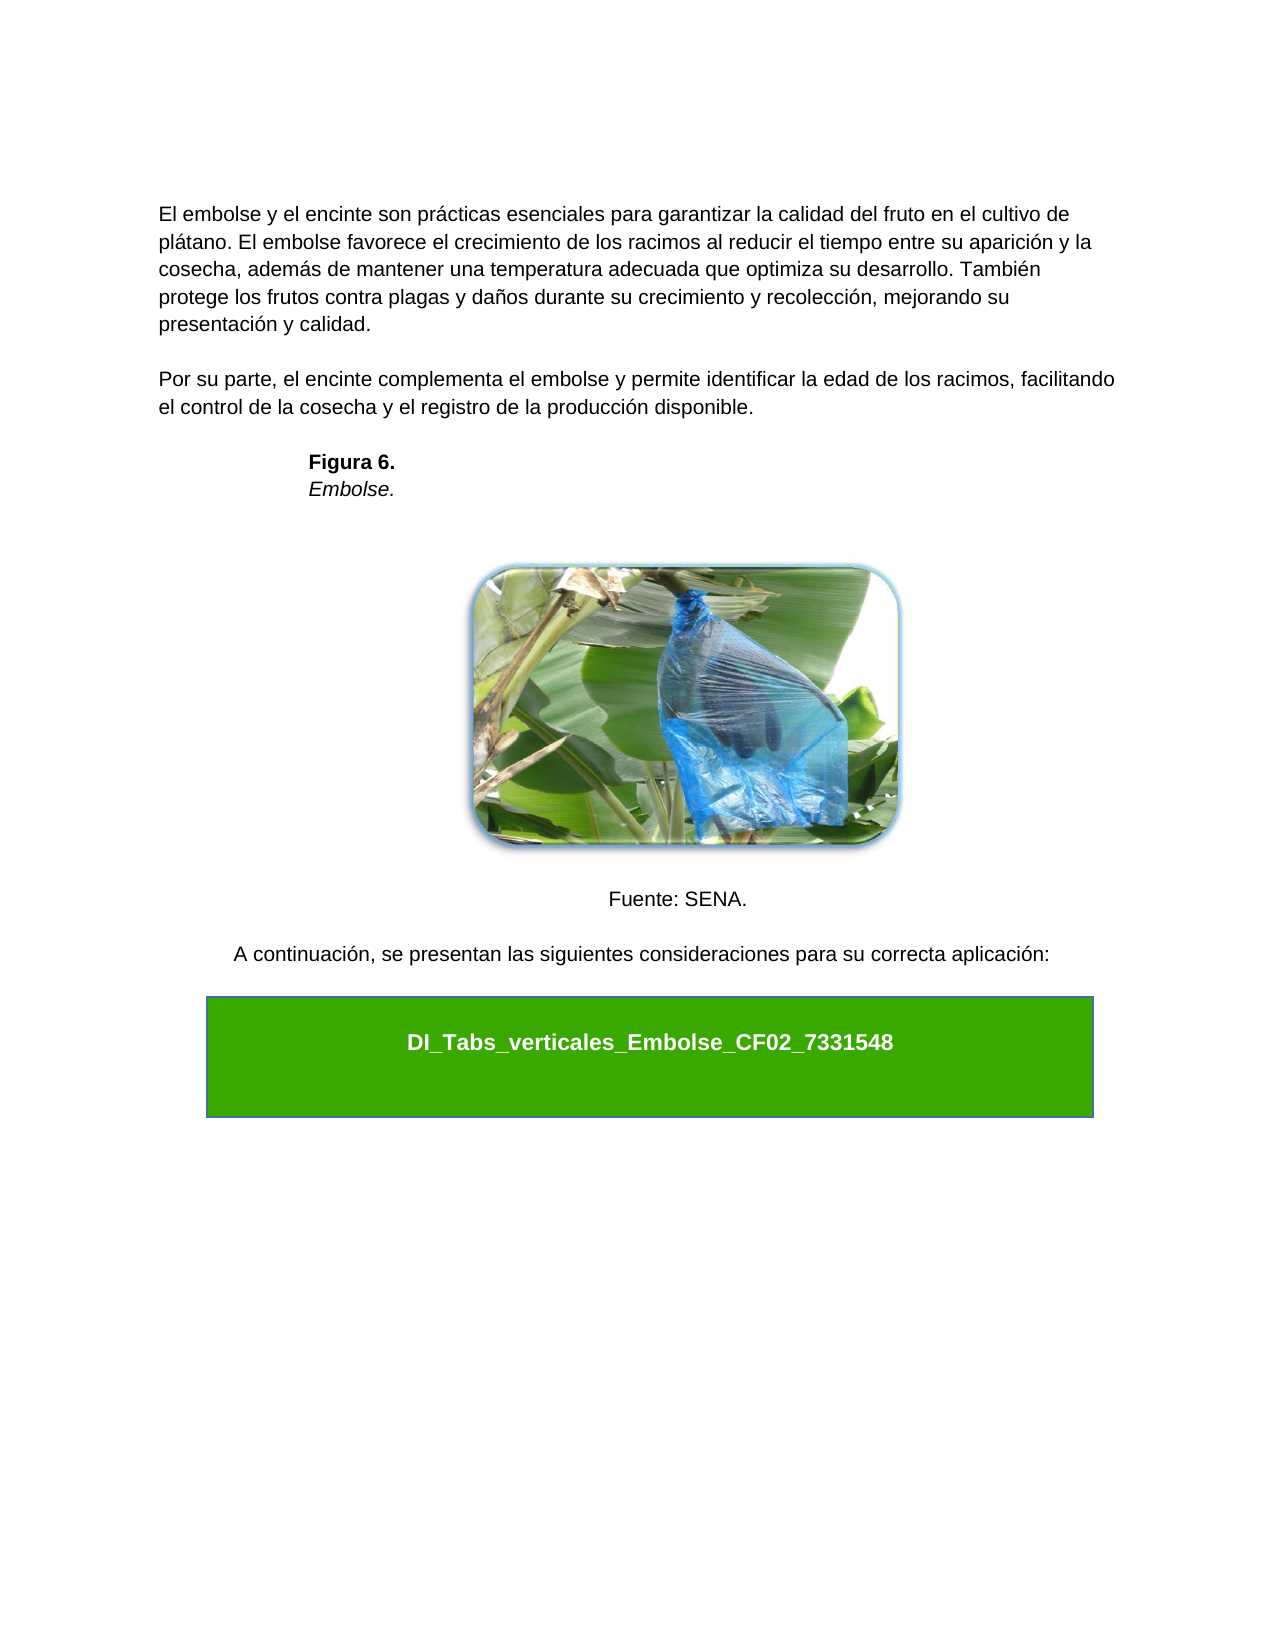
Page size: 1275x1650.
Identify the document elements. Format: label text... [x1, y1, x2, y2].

text Por su parte, el encinte complementa el embolse y permite identificar la edad de los racimos, facilitando el control de la cosecha y el registro de la producción disponible. [158, 367, 1117, 418]
text Embolse. [308, 477, 1117, 501]
picture [458, 559, 907, 860]
list Fuente: SENA. [608, 887, 1117, 911]
text El embolse y el encinte son prácticas esenciales para garantizar la calidad del fruto en el cultivo de plátano. El embolse favorece el crecimiento de los racimos al reducir el tiempo entre su aparición y la cosecha, además de mantener una temperatura adecuada que optimiza su desarrollo. También protege los frutos contra plagas y daños durante su crecimiento y recolección, mejorando su presentación y calidad. [158, 202, 1117, 336]
list A continuación, se presentan las siguientes consideraciones para su correcta aplicación: [233, 942, 1117, 966]
text Figura 6. [308, 449, 1117, 473]
